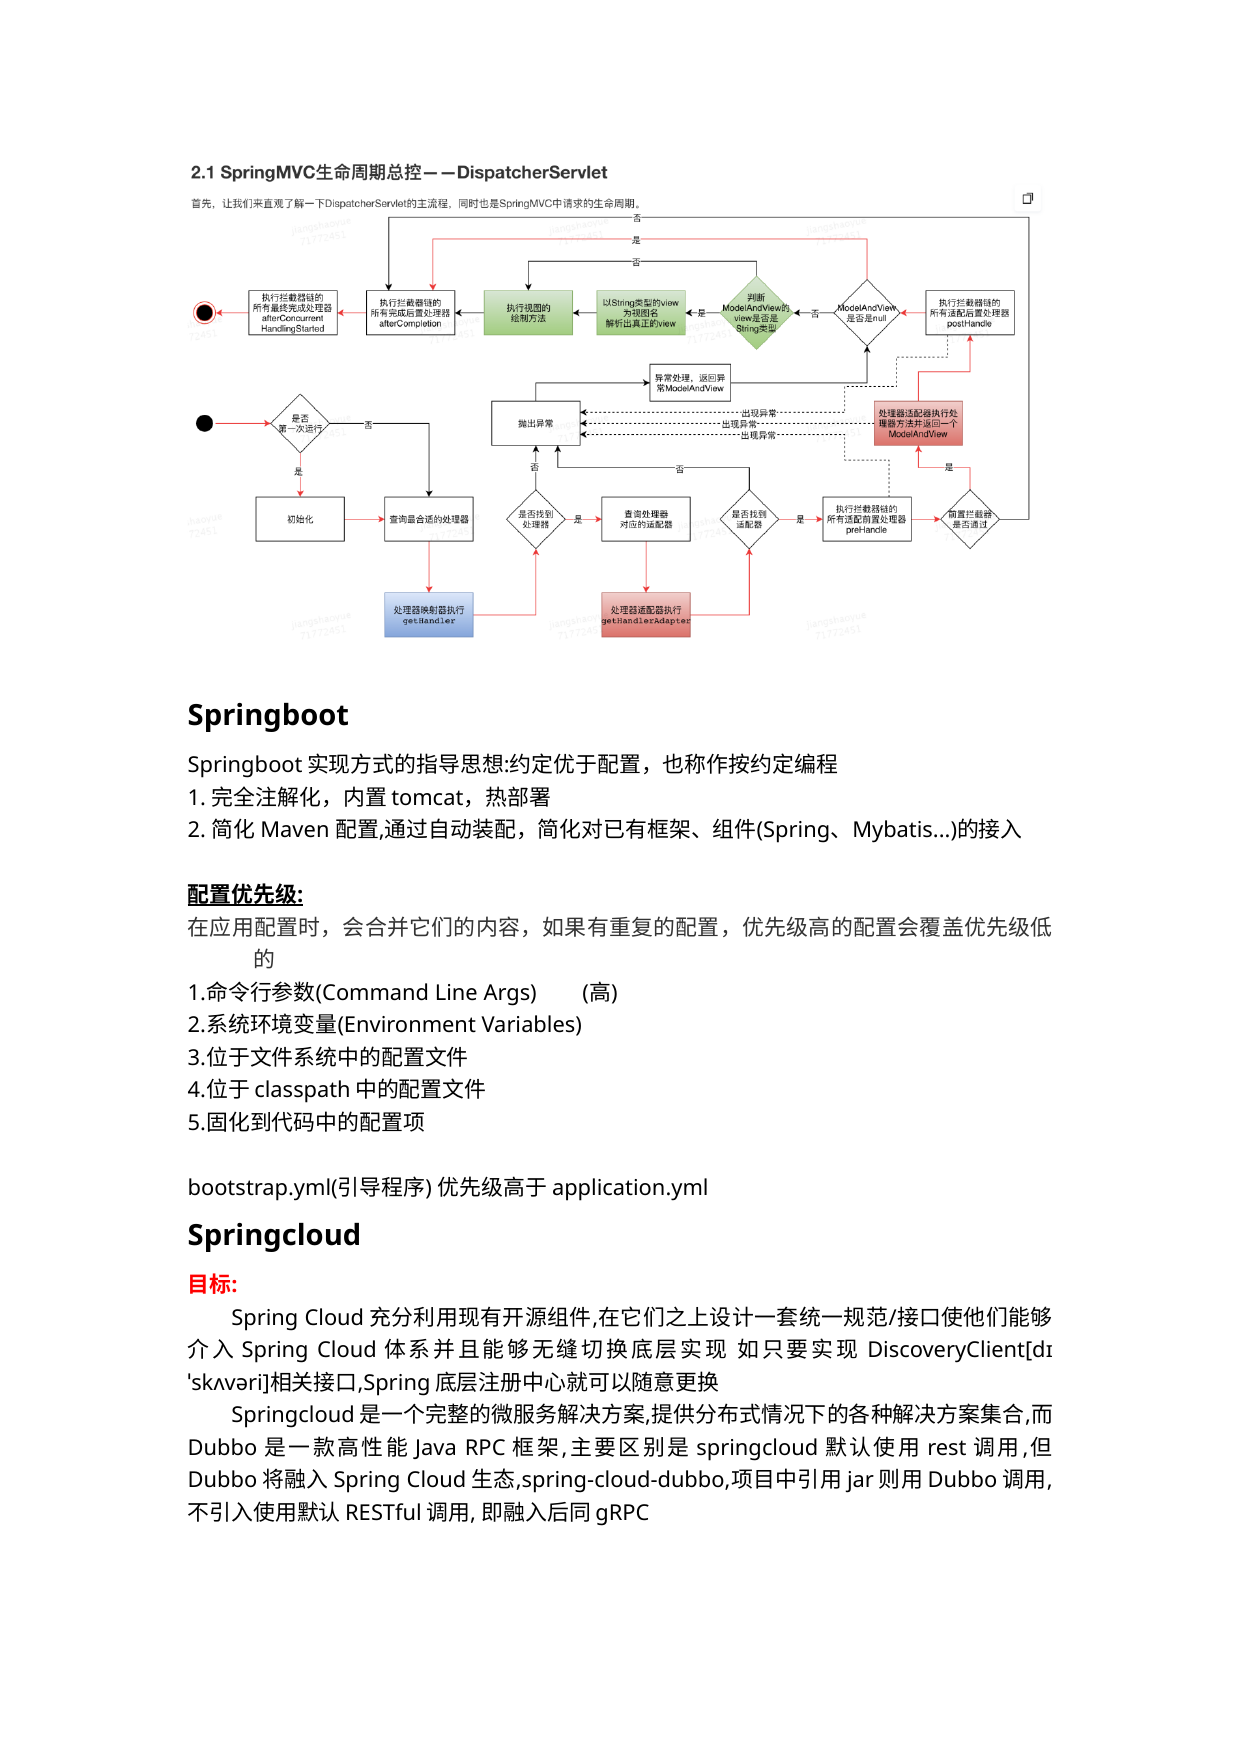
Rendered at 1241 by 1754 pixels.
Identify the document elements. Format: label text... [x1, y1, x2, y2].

text 2. 简化 Maven 配置,通过自动装配，简化对已有框架、组件(Spring、Mybatis...)的接入 [187, 812, 1053, 844]
text 2.系统环境变量(Environment Variables) [187, 1007, 1053, 1039]
text Springboot实现方式的指导思想:约定优于配置，也称作按约定编程 [187, 747, 1053, 779]
text Springboot [187, 682, 1053, 747]
text 3.位于文件系统中的配置文件 [187, 1039, 1053, 1072]
picture [187, 162, 1051, 640]
text 1.命令行参数(Command Line Args) (高) [187, 974, 1053, 1007]
text 4.位于classpath中的配置文件 [187, 1072, 1053, 1104]
text bootstrap.yml(引导程序) 优先级高于 application.yml [187, 1169, 1053, 1202]
text 5.固化到代码中的配置项 [187, 1104, 1053, 1137]
text 目标: [187, 1267, 1053, 1299]
text Springcloud [187, 1202, 1053, 1267]
text 配置优先级: [187, 877, 1053, 909]
text Springcloud是一个完整的微服务解决方案,提供分布式情况下的各种解决方案集合,而Dubbo是一款高性能Java RPC框架,主要区别是springcloud默认使用rest调用,但Dubbo将融入Spring Cloud生态,spring-cloud-dubbo,项目中引用jar则用Dubbo调用,不引入使用默认RESTful调用, 即融入后同gRPC [187, 1397, 1053, 1527]
text 在应用配置时，会合并它们的内容，如果有重复的配置，优先级高的配置会覆盖优先级低的 [187, 909, 1053, 974]
text Spring Cloud充分利用现有开源组件,在它们之上设计一套统一规范/接口使他们能够介入Spring Cloud体系并且能够无缝切换底层实现 如只要实现DiscoveryClient[dɪˈskʌvəri]相关接口,Spring底层注册中心就可以随意更换 [187, 1299, 1053, 1397]
text 1. 完全注解化，内置tomcat，热部署 [187, 779, 1053, 812]
